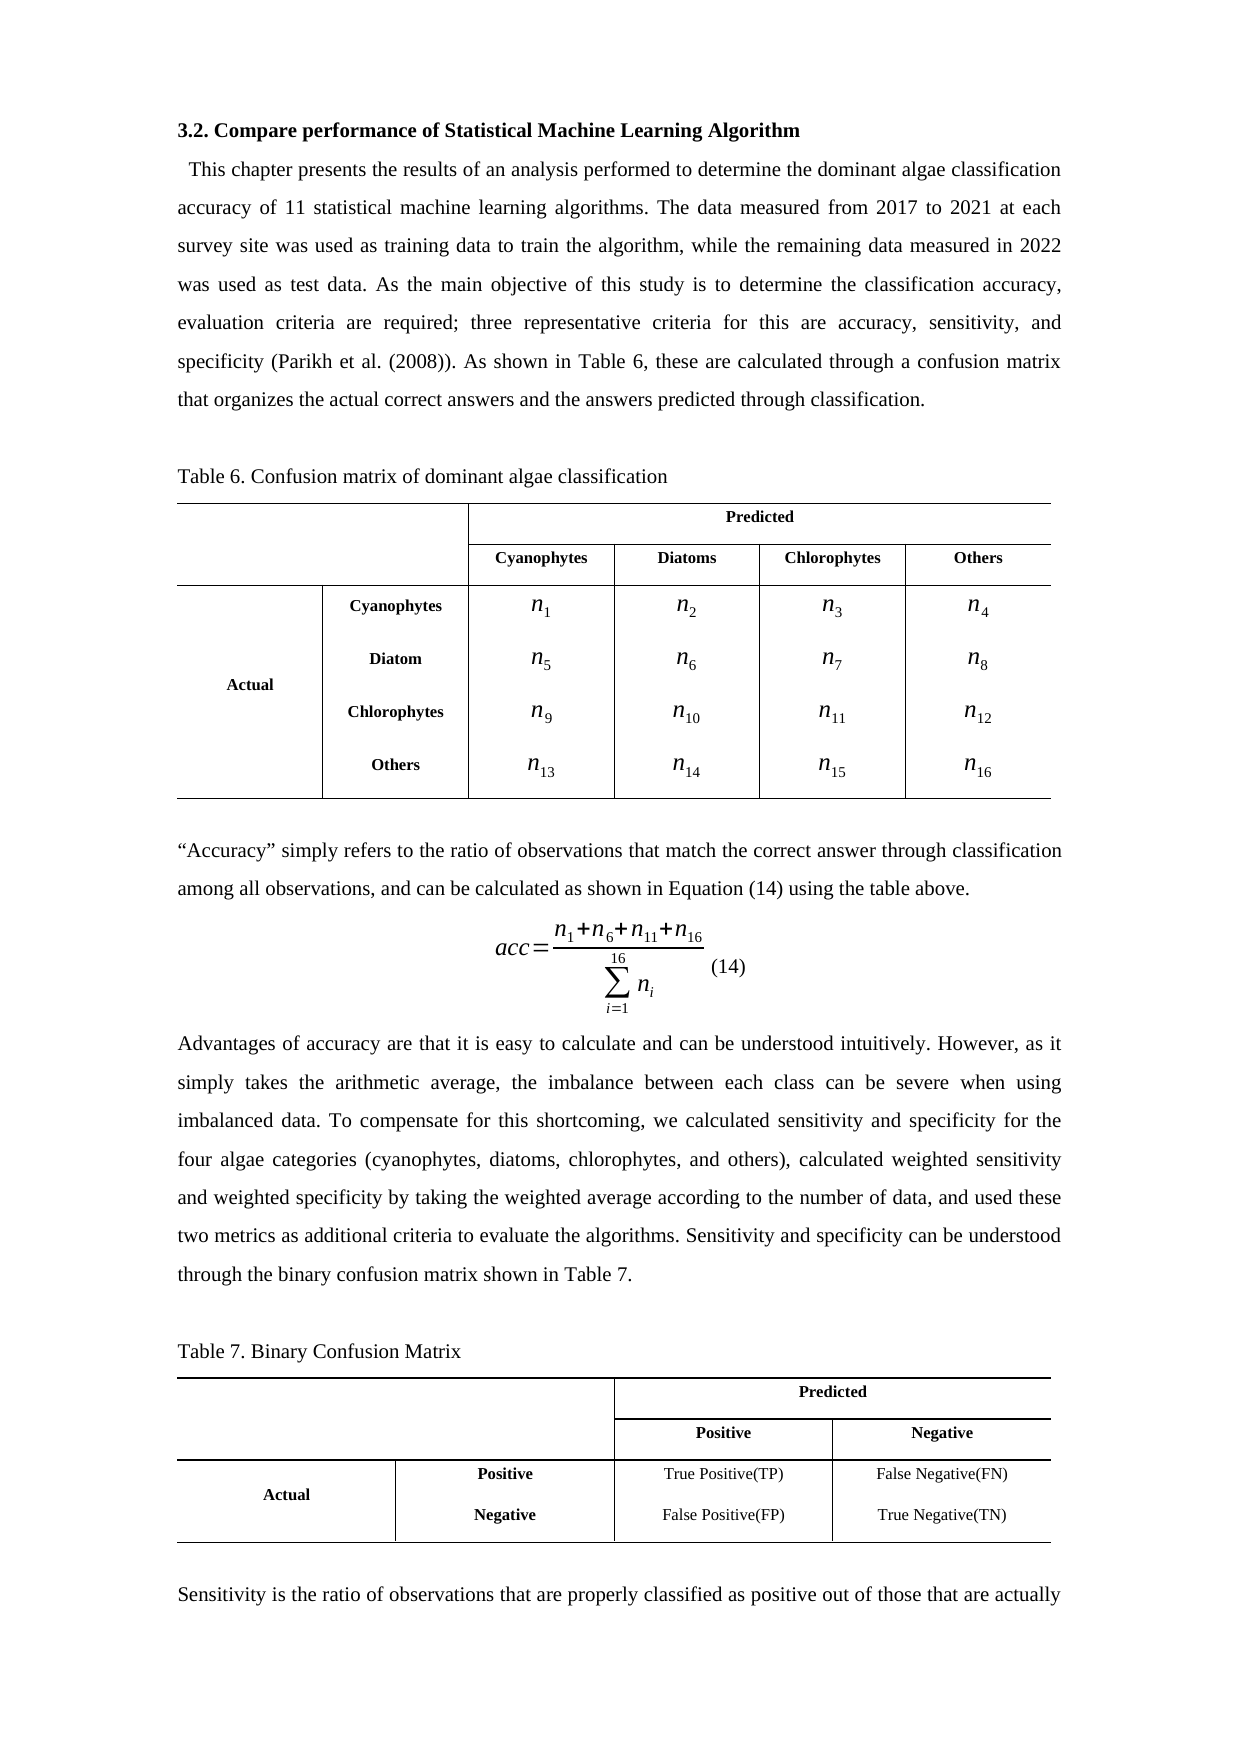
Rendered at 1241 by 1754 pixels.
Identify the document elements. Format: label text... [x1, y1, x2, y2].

table_cell False Negative(FN) [833, 1461, 1051, 1500]
table_cell [760, 691, 905, 744]
table_cell [906, 586, 1051, 638]
table_cell [760, 744, 905, 797]
table_cell [469, 744, 614, 797]
table_cell [906, 638, 1051, 691]
table_cell Others [906, 545, 1051, 584]
table_cell True Positive(TP) [615, 1461, 832, 1500]
table_cell Chlorophytes [323, 691, 468, 744]
table_cell [469, 586, 614, 638]
text Table 7. Binary Confusion Matrix [177, 1339, 1063, 1363]
table_cell Diatom [323, 638, 468, 691]
table_cell [615, 638, 759, 691]
table_cell Chlorophytes [760, 545, 905, 584]
table_cell [469, 638, 614, 691]
table_cell [469, 691, 614, 744]
table_cell [906, 744, 1051, 797]
table_header [177, 1379, 614, 1459]
text This chapter presents the results of an analysis performed to determine the dominant algae classification accuracy of 11 statistical machine learning algorithms. The data measured from 2017 to 2021 at each survey site was used as training data to train the algorithm, while the remaining data measured in 2022 was used as test data. As the main objective of this study is to determine the classification accuracy, evaluation criteria are required; three representative criteria for this are accuracy, sensitivity, and specificity (Parikh et al. (2008)). As shown in Table 6, these are calculated through a confusion matrix that organizes the actual correct answers and the answers predicted through classification. [177, 157, 1063, 411]
text “Accuracy” simply refers to the ratio of observations that match the correct answer through classification among all observations, and can be calculated as shown in Equation (14) using the table above. [177, 838, 1063, 900]
table_cell [615, 691, 759, 744]
table_cell Diatoms [615, 545, 759, 584]
table_cell Negative [833, 1420, 1051, 1459]
table_cell Others [323, 744, 468, 797]
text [177, 1582, 1063, 1606]
table_cell Cyanophytes [469, 545, 614, 584]
table_cell [760, 586, 905, 638]
table_cell Actual [177, 586, 322, 797]
table_header [177, 504, 468, 584]
text Advantages of accuracy are that it is easy to calculate and can be understood intuitively. However, as it simply takes the arithmetic average, the imbalance between each class can be severe when using imbalanced data. To compensate for this shortcoming, we calculated sensitivity and specificity for the four algae categories (cyanophytes, diatoms, chlorophytes, and others), calculated weighted sensitivity and weighted specificity by taking the weighted average according to the number of data, and used these two metrics as additional criteria to evaluate the algorithms. Sensitivity and specificity can be understood through the binary confusion matrix shown in Table 7. [177, 1031, 1063, 1286]
table_cell [760, 638, 905, 691]
table_cell Actual [177, 1461, 395, 1541]
table_cell Cyanophytes [323, 586, 468, 638]
table_cell [906, 691, 1051, 744]
table_header Predicted [469, 504, 1051, 543]
text 3.2. Compare performance of Statistical Machine Learning Algorithm [177, 118, 1063, 142]
text (14) [177, 914, 1063, 1017]
text Table 6. Confusion matrix of dominant algae classification [177, 464, 1063, 488]
table_cell Positive [615, 1420, 832, 1459]
table_cell [615, 586, 759, 638]
table_cell False Positive(FP) [615, 1500, 832, 1541]
table_cell Positive [396, 1461, 614, 1500]
table_cell True Negative(TN) [833, 1500, 1051, 1541]
table_cell [615, 744, 759, 797]
table_cell Negative [396, 1500, 614, 1541]
table_header Predicted [615, 1379, 1051, 1418]
